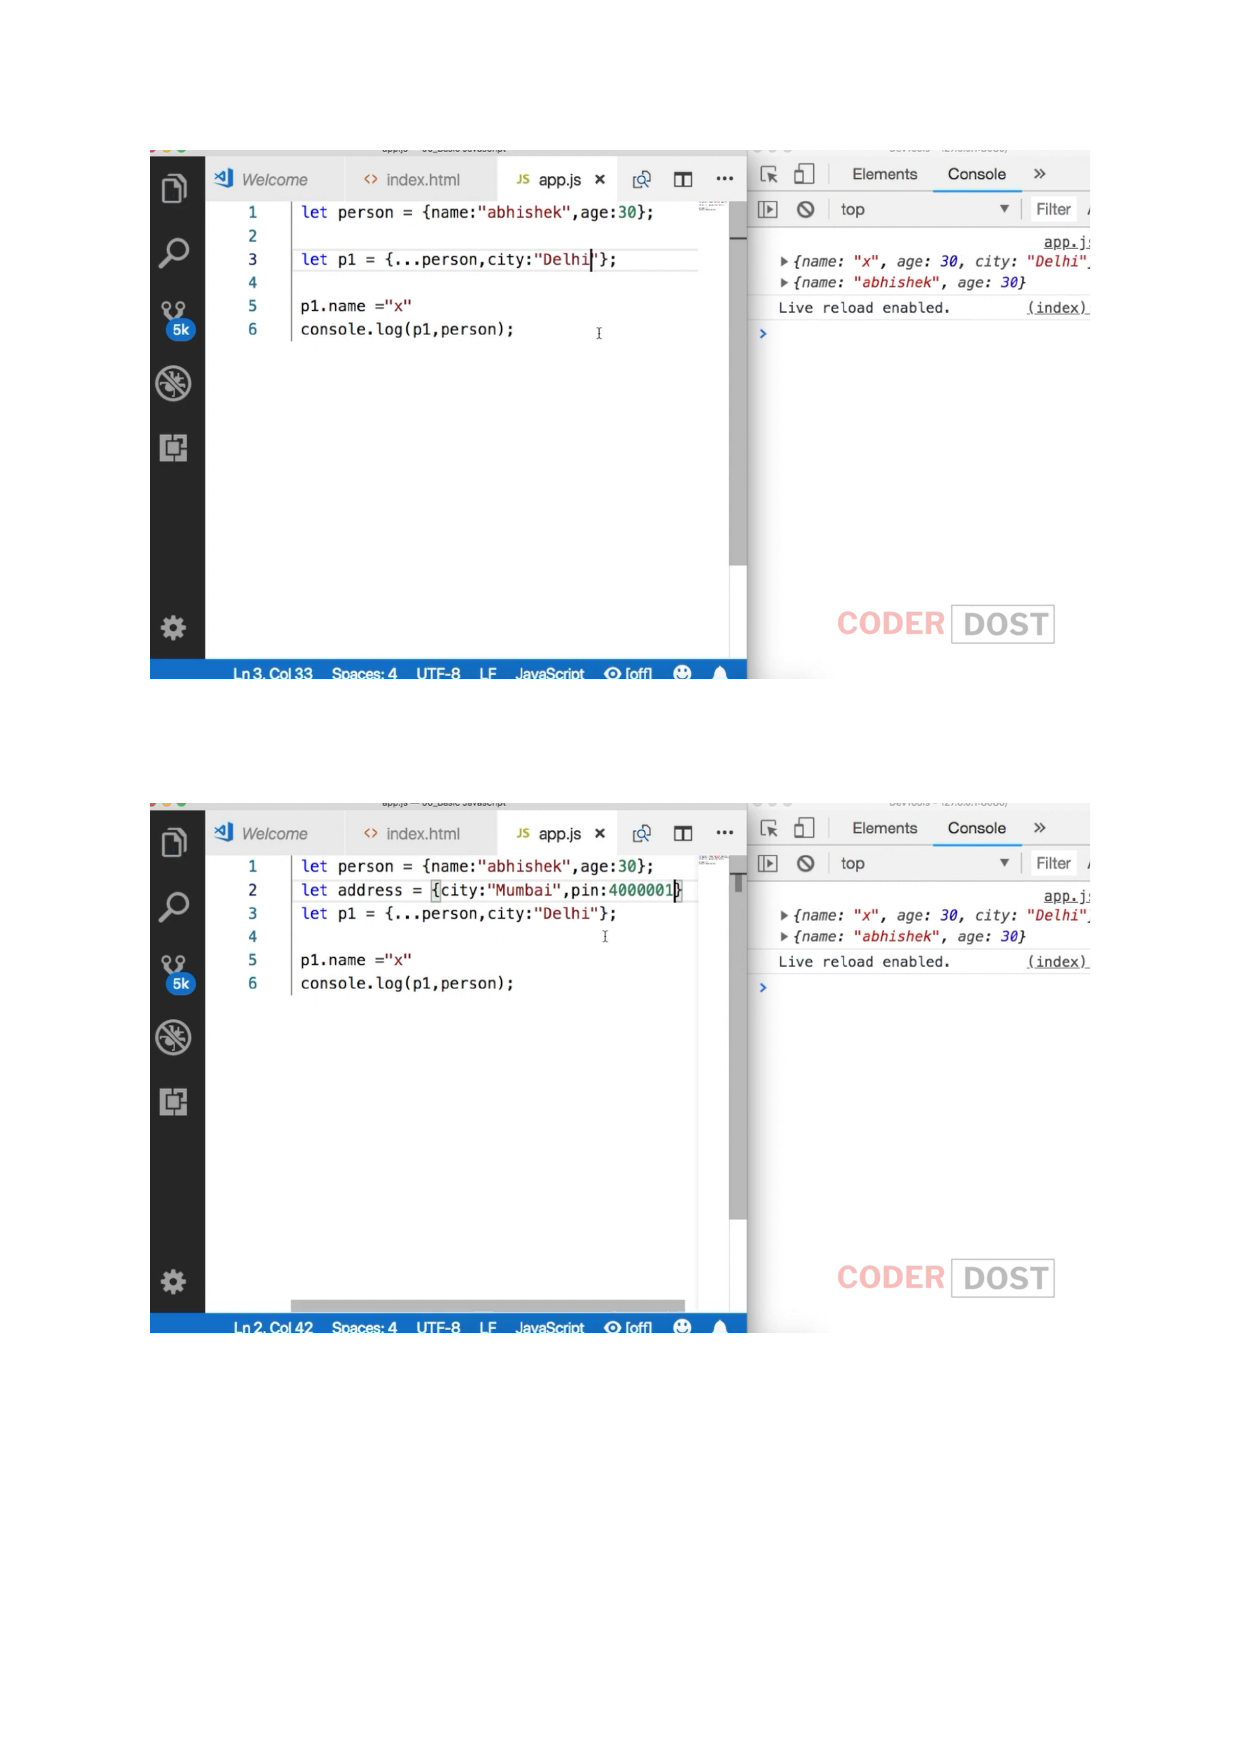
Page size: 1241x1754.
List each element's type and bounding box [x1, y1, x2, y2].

picture [150, 150, 1091, 679]
picture [150, 803, 1091, 1333]
